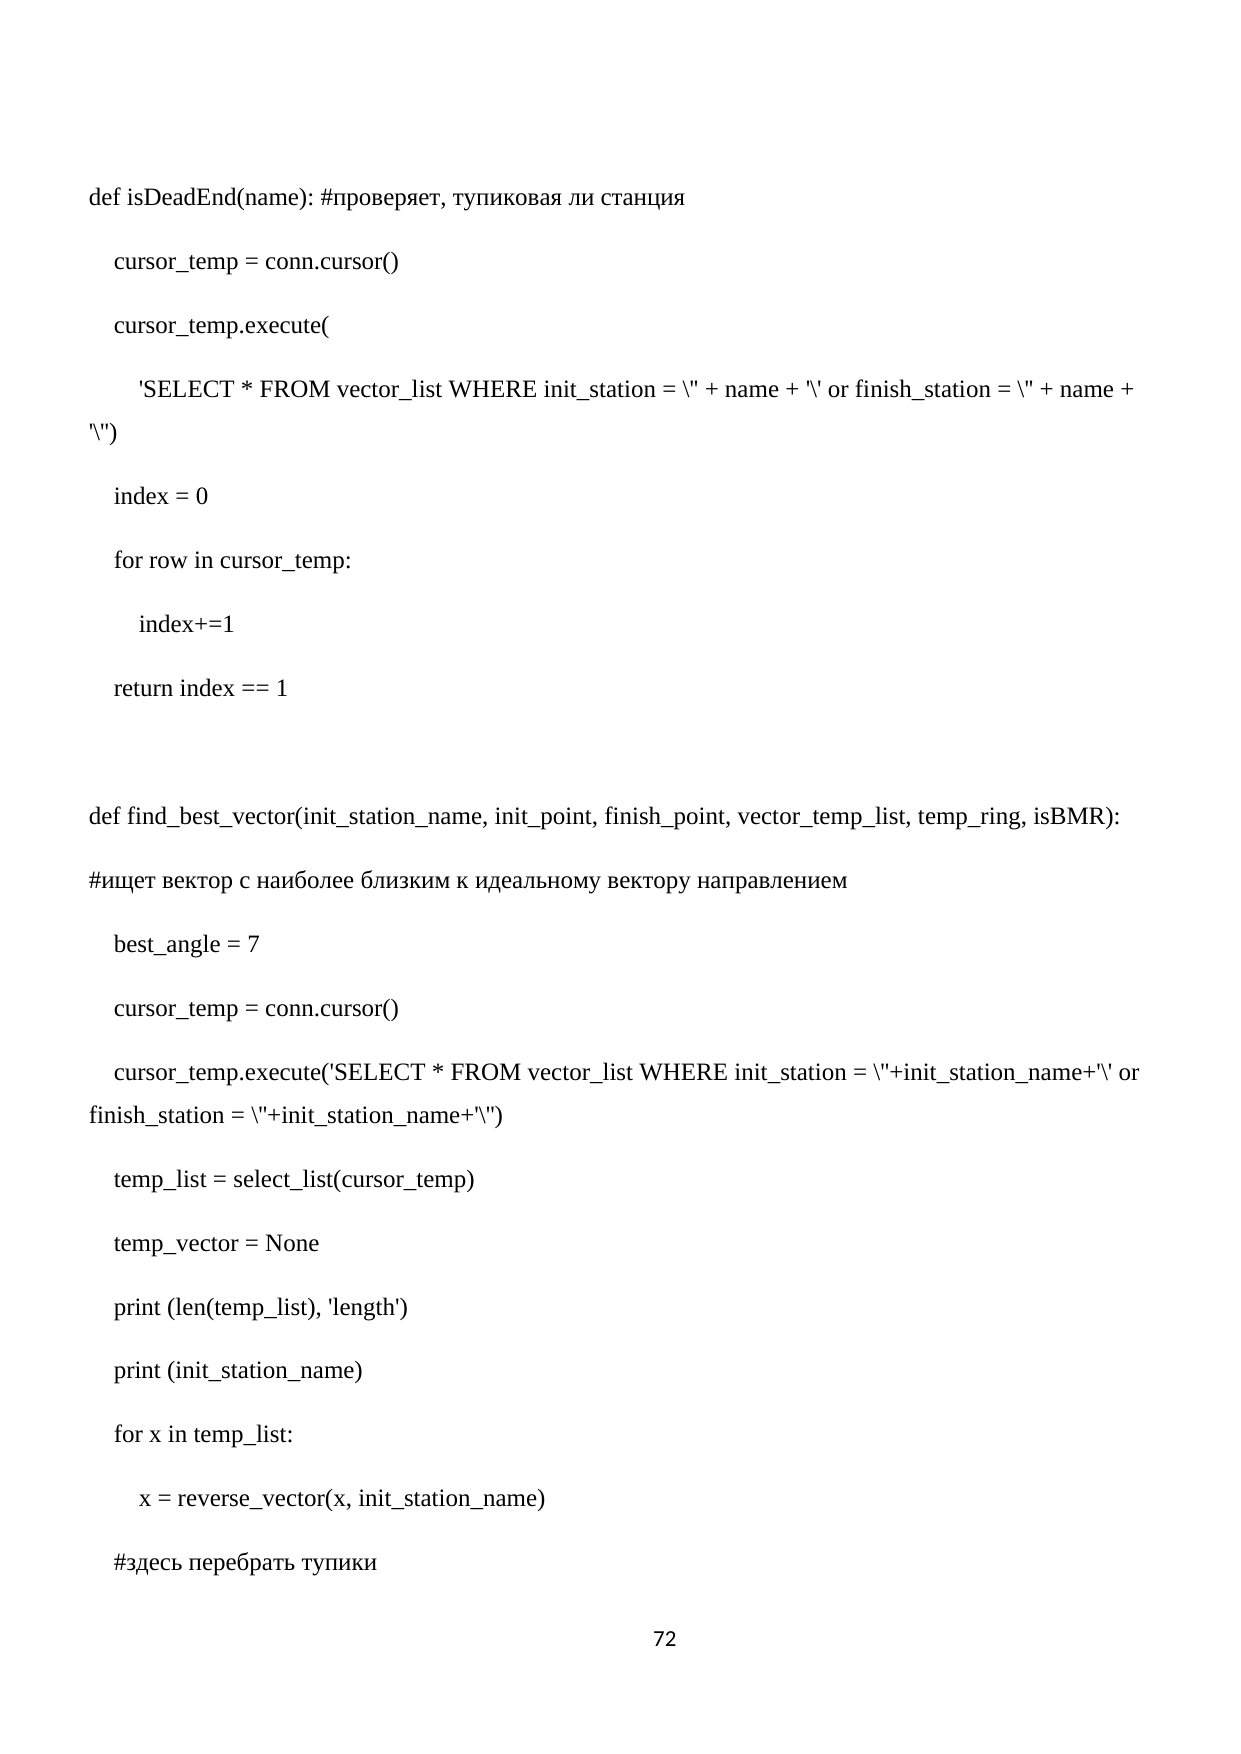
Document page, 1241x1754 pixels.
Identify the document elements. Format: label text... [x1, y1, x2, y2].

text cursor_temp = conn.cursor() [88, 993, 1152, 1021]
text best_angle = 7 [88, 929, 1152, 957]
text cursor_temp.execute( [88, 310, 1152, 339]
text cursor_temp = conn.cursor() [88, 246, 1152, 275]
text x = reverse_vector(x, init_station_name) [88, 1483, 1152, 1512]
text 'SELECT * FROM vector_list WHERE init_station = \'' + name + '\' or finish_station = \'' + name + '\'') [88, 374, 1152, 446]
text temp_list = select_list(cursor_temp) [88, 1164, 1152, 1192]
text def isDeadEnd(name): #проверяет, тупиковая ли станция [88, 182, 1152, 211]
text def find_best_vector(init_station_name, init_point, finish_point, vector_temp_list, temp_ring, isBMR): [88, 801, 1152, 829]
text temp_vector = None [88, 1228, 1152, 1256]
text for x in temp_list: [88, 1419, 1152, 1448]
text for row in cursor_temp: [88, 545, 1152, 574]
text print (init_station_name) [88, 1356, 1152, 1384]
text index+=1 [88, 609, 1152, 638]
text return index == 1 [88, 673, 1152, 702]
text cursor_temp.execute('SELECT * FROM vector_list WHERE init_station = \''+init_station_name+'\' or finish_station = \''+init_station_name+'\'') [88, 1057, 1152, 1128]
text print (len(temp_list), 'length') [88, 1292, 1152, 1320]
text #здесь перебрать тупики [88, 1547, 1152, 1576]
text #ищет вектор с наиболее близким к идеальному вектору направлением [88, 865, 1152, 893]
text index = 0 [88, 481, 1152, 510]
